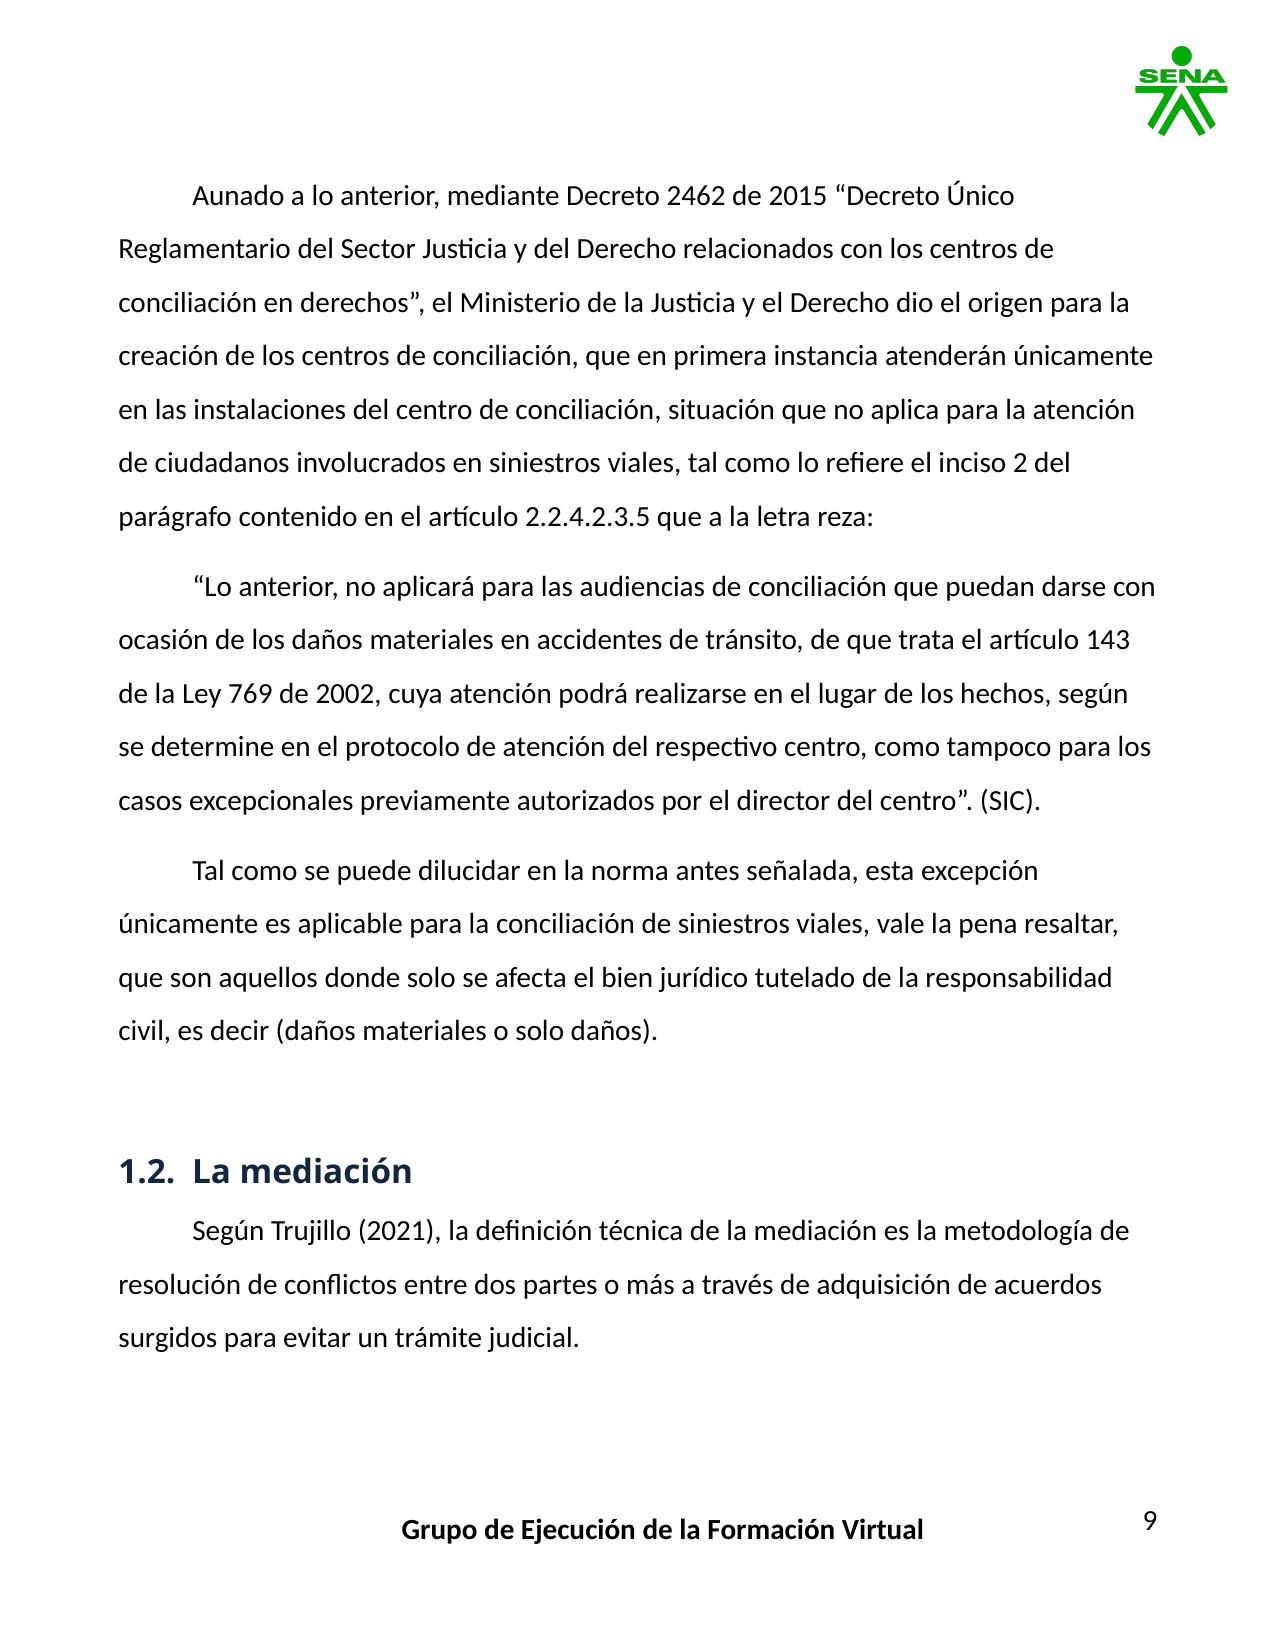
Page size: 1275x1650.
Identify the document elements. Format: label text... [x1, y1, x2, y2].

picture [1135, 46, 1228, 136]
text Aunado a lo anterior, mediante Decreto 2462 de 2015 “Decreto Único Reglamentario del Sector Justicia y del Derecho relacionados con los centros de conciliación en derechos”, el Ministerio de la Justicia y el Derecho dio el origen para la creación de los centros de conciliación, que en primera instancia atenderán únicamente en las instalaciones del centro de conciliación, situación que no aplica para la atención de ciudadanos involucrados en siniestros viales, tal como lo refiere el inciso 2 del parágrafo contenido en el artículo 2.2.4.2.3.5 que a la letra reza: [118, 177, 1157, 533]
text “Lo anterior, no aplicará para las audiencias de conciliación que puedan darse con ocasión de los daños materiales en accidentes de tránsito, de que trata el artículo 143 de la Ley 769 de 2002, cuya atención podrá realizarse en el lugar de los hechos, según se determine en el protocolo de atención del respectivo centro, como tampoco para los casos excepcionales previamente autorizados por el director del centro”. (SIC). [118, 568, 1157, 817]
text Tal como se puede dilucidar en la norma antes señalada, esta excepción únicamente es aplicable para la conciliación de siniestros viales, vale la pena resaltar, que son aquellos donde solo se afecta el bien jurídico tutelado de la responsabilidad civil, es decir (daños materiales o solo daños). [118, 852, 1157, 1048]
subtitle La mediación [118, 1148, 1157, 1193]
text Según Trujillo (2021), la definición técnica de la mediación es la metodología de resolución de conflictos entre dos partes o más a través de adquisición de acuerdos surgidos para evitar un trámite judicial. [118, 1212, 1157, 1355]
